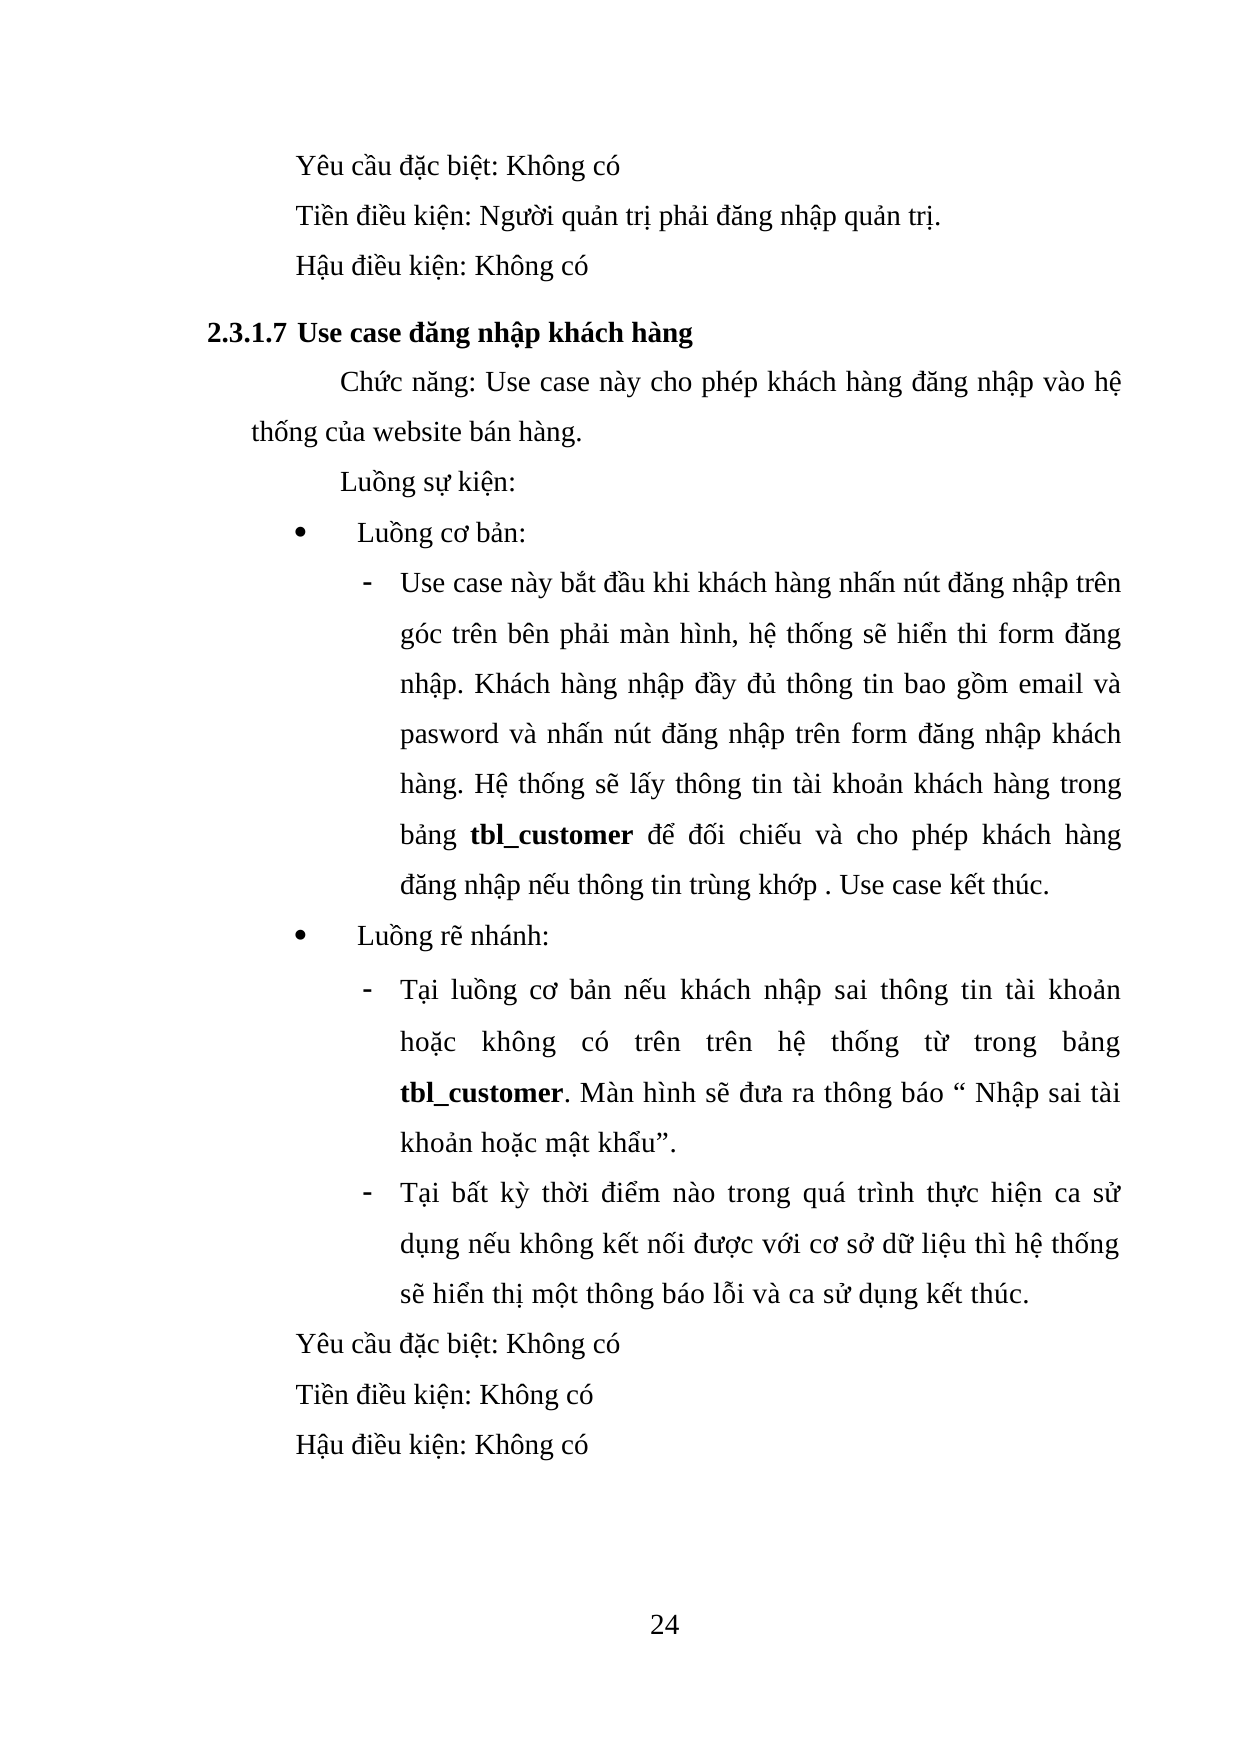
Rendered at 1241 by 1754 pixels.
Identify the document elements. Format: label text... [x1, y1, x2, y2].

list Luồng sự kiện: [251, 464, 1122, 498]
list Chức năng: Use case này cho phép khách hàng đăng nhập vào hệ thống của website bán hàng. [251, 364, 1122, 448]
list Tiền điều kiện: Không có [207, 1377, 1122, 1410]
list Hậu điều kiện: Không có [207, 1427, 1122, 1461]
list Tại bất kỳ thời điểm nào trong quá trình thực hiện ca sử dụng nếu không kết nối được với cơ sở dữ liệu thì hệ thống sẽ hiển thị một thông báo lỗi và ca sử dụng kết thúc. [362, 1175, 1122, 1310]
list Hậu điều kiện: Không có [207, 248, 1122, 282]
subtitle Use case đăng nhập khách hàng [207, 315, 1122, 349]
list Luồng rẽ nhánh: [207, 918, 1122, 951]
list Use case này bắt đầu khi khách hàng nhấn nút đăng nhập trên góc trên bên phải màn hình, hệ thống sẽ hiển thi form đăng nhập. Khách hàng nhập đầy đủ thông tin bao gồm email và pasword và nhấn nút đăng nhập trên form đăng nhập khách hàng. Hệ thống sẽ lấy thông tin tài khoản khách hàng trong bảng tbl_customer để đối chiếu và cho phép khách hàng đăng nhập nếu thông tin trùng khớp . Use case kết thúc. [362, 565, 1122, 901]
list Luồng cơ bản: [207, 515, 1122, 548]
list Yêu cầu đặc biệt: Không có [207, 1326, 1122, 1360]
list Yêu cầu đặc biệt: Không có [207, 148, 1122, 181]
list Tại luồng cơ bản nếu khách nhập sai thông tin tài khoản hoặc không có trên trên hệ thống từ trong bảng tbl_customer. Màn hình sẽ đưa ra thông báo “ Nhập sai tài khoản hoặc mật khẩu”. [362, 968, 1122, 1159]
list Tiền điều kiện: Người quản trị phải đăng nhập quản trị. [207, 198, 1122, 232]
